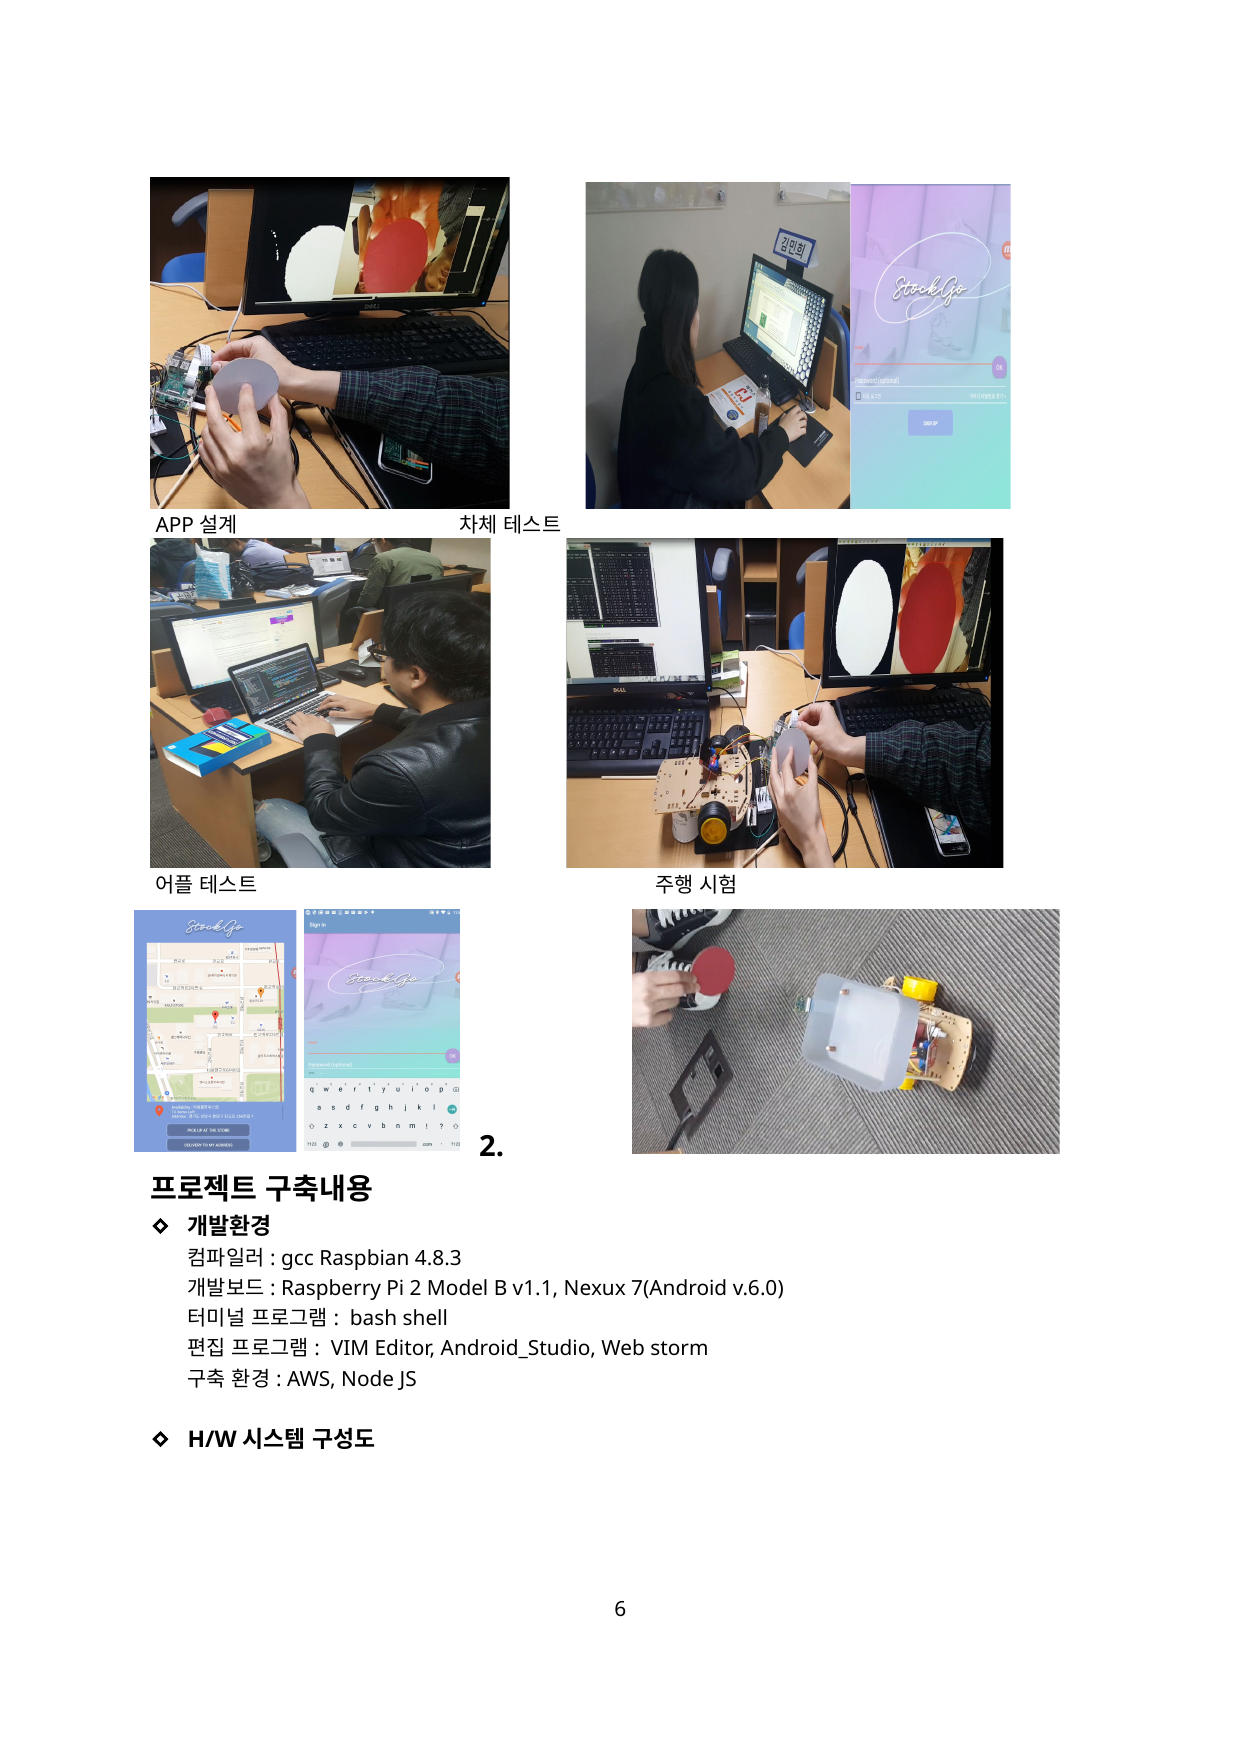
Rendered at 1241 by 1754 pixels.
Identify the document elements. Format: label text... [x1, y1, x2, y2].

text APP 설계 차체 테스트 [150, 508, 1090, 539]
picture [585, 182, 1011, 509]
list 개발환경 [150, 1207, 1090, 1241]
picture [631, 909, 1060, 1153]
text 터미널 프로그램 : bash shell [150, 1301, 1090, 1332]
picture [150, 177, 510, 509]
picture [303, 909, 461, 1151]
text 편집 프로그램 : VIM Editor, Android_Studio, Web storm [150, 1332, 1090, 1362]
picture [150, 538, 491, 868]
text 어플 테스트 주행 시험 [150, 868, 1090, 898]
text 구축 환경 : AWS, Node JS [150, 1362, 1090, 1392]
text 2. 프로젝트 구축내용 [150, 1126, 1090, 1207]
picture [133, 910, 297, 1151]
picture [566, 538, 1004, 868]
text 컴파일러 : gcc Raspbian 4.8.3 [150, 1241, 1090, 1271]
list H/W 시스템 구성도 [150, 1421, 1090, 1454]
text 개발보드 : Raspberry Pi 2 Model B v1.1, Nexux 7(Android v.6.0) [150, 1271, 1090, 1301]
